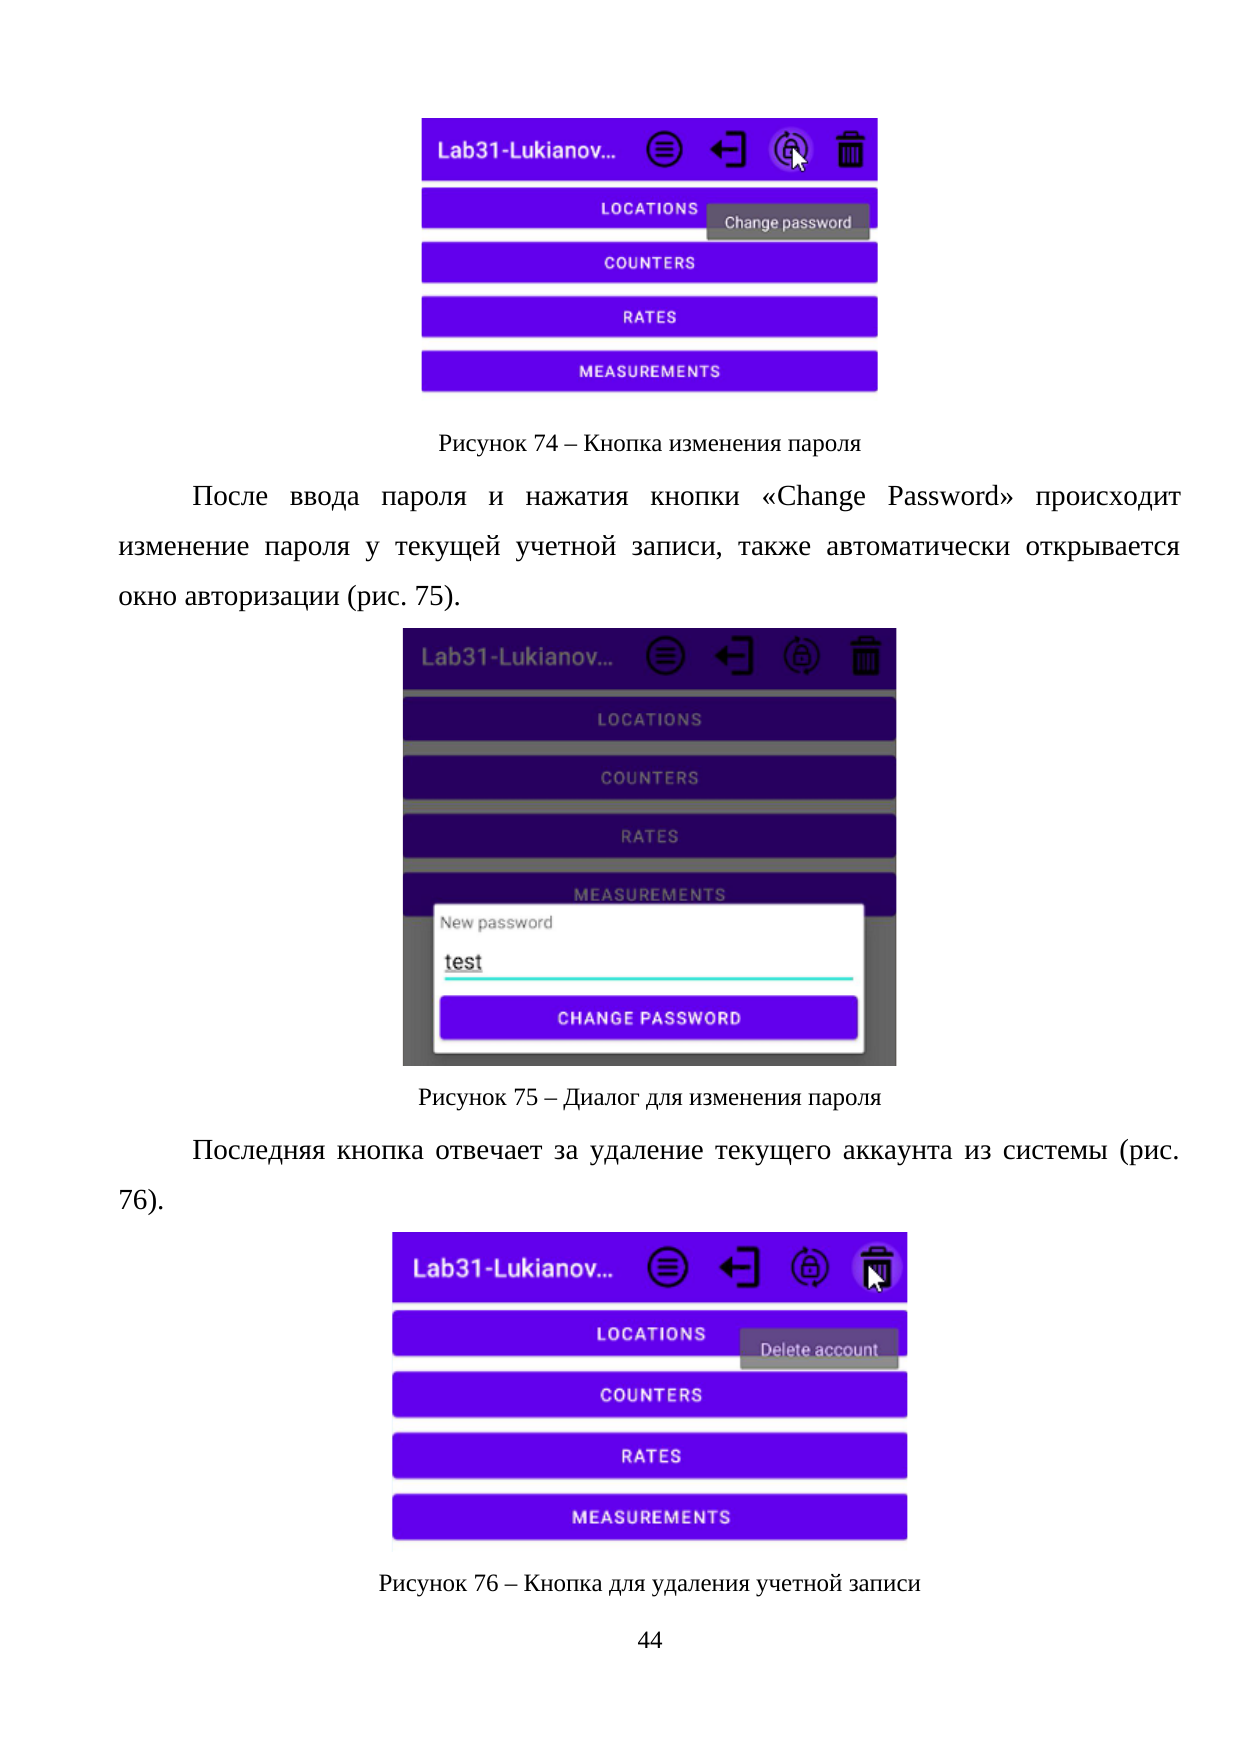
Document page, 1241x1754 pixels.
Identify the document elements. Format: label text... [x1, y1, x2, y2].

picture [402, 628, 897, 1066]
text После ввода пароля и нажатия кнопки «Change Password» происходит изменение пароля у текущей учетной записи, также автоматически открывается окно авторизации (рис. 75). [118, 478, 1181, 612]
picture [421, 118, 878, 412]
picture [391, 1232, 908, 1552]
text Последняя кнопка отвечает за удаление текущего аккаунта из системы (рис. 76). [118, 1132, 1181, 1216]
text Рисунок 74 – Кнопка изменения пароля [118, 428, 1181, 457]
text Рисунок 75 – Диалог для изменения пароля [118, 1082, 1181, 1111]
text Рисунок 76 – Кнопка для удаления учетной записи [118, 1568, 1181, 1597]
